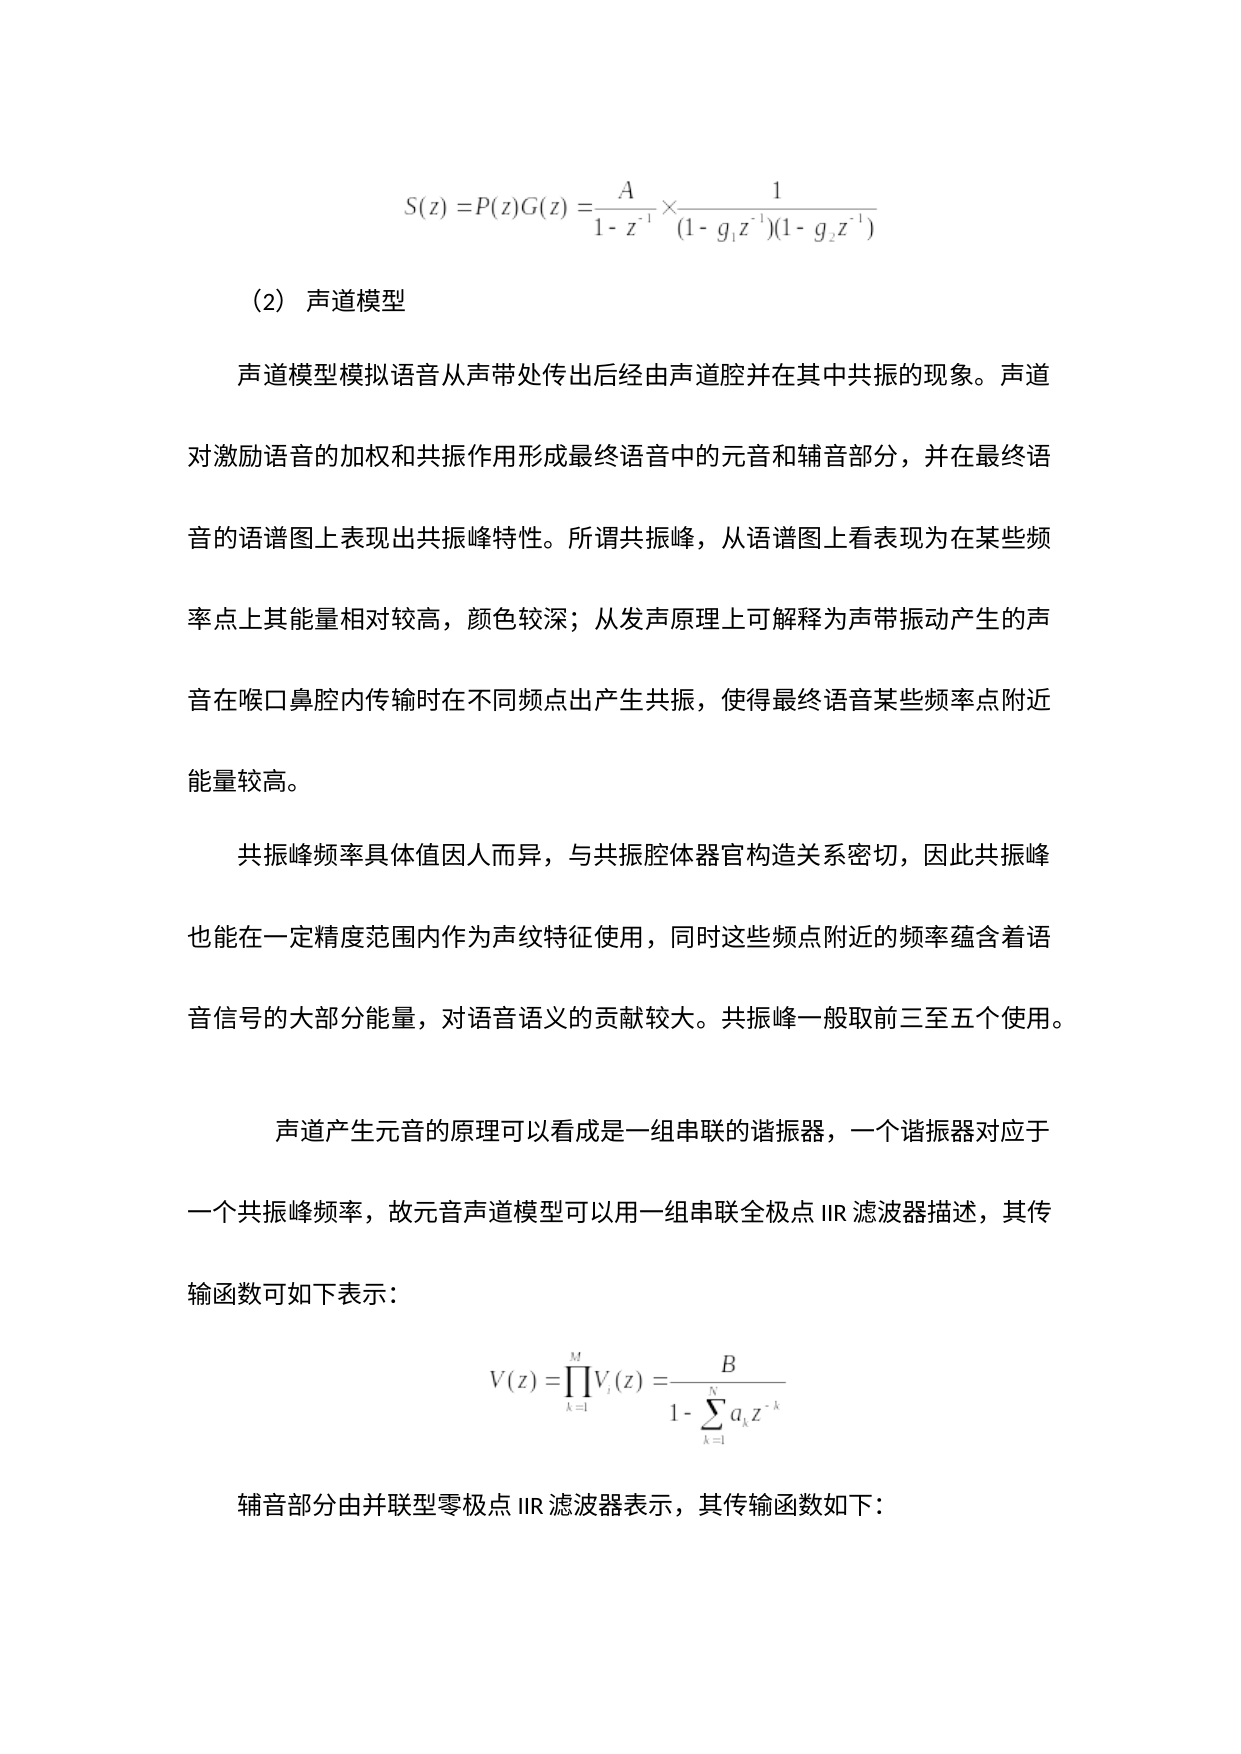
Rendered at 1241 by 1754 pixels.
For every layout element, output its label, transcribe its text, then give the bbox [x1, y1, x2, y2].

text 共振峰频率具体值因人而异，与共振腔体器官构造关系密切，因此共振峰也能在一定精度范围内作为声纹特征使用，同时这些频点附近的频率蕴含着语音信号的大部分能量，对语音语义的贡献较大。共振峰一般取前三至五个使用。 [187, 821, 1053, 1089]
text 声道模型模拟语音从声带处传出后经由声道腔并在其中共振的现象。声道对激励语音的加权和共振作用形成最终语音中的元音和辅音部分，并在最终语音的语谱图上表现出共振峰特性。所谓共振峰，从语谱图上看表现为在某些频率点上其能量相对较高，颜色较深；从发声原理上可解释为声带振动产生的声音在喉口鼻腔内传输时在不同频点出产生共振，使得最终语音某些频率点附近能量较高。 [187, 341, 1053, 812]
text 辅音部分由并联型零极点IIR滤波器表示，其传输函数如下： [187, 1471, 1053, 1536]
list 声道模型 [187, 267, 1053, 332]
text 声道产生元音的原理可以看成是一组串联的谐振器，一个谐振器对应于一个共振峰频率，故元音声道模型可以用一组串联全极点IIR滤波器描述，其传输函数可如下表示： [187, 1097, 1053, 1325]
